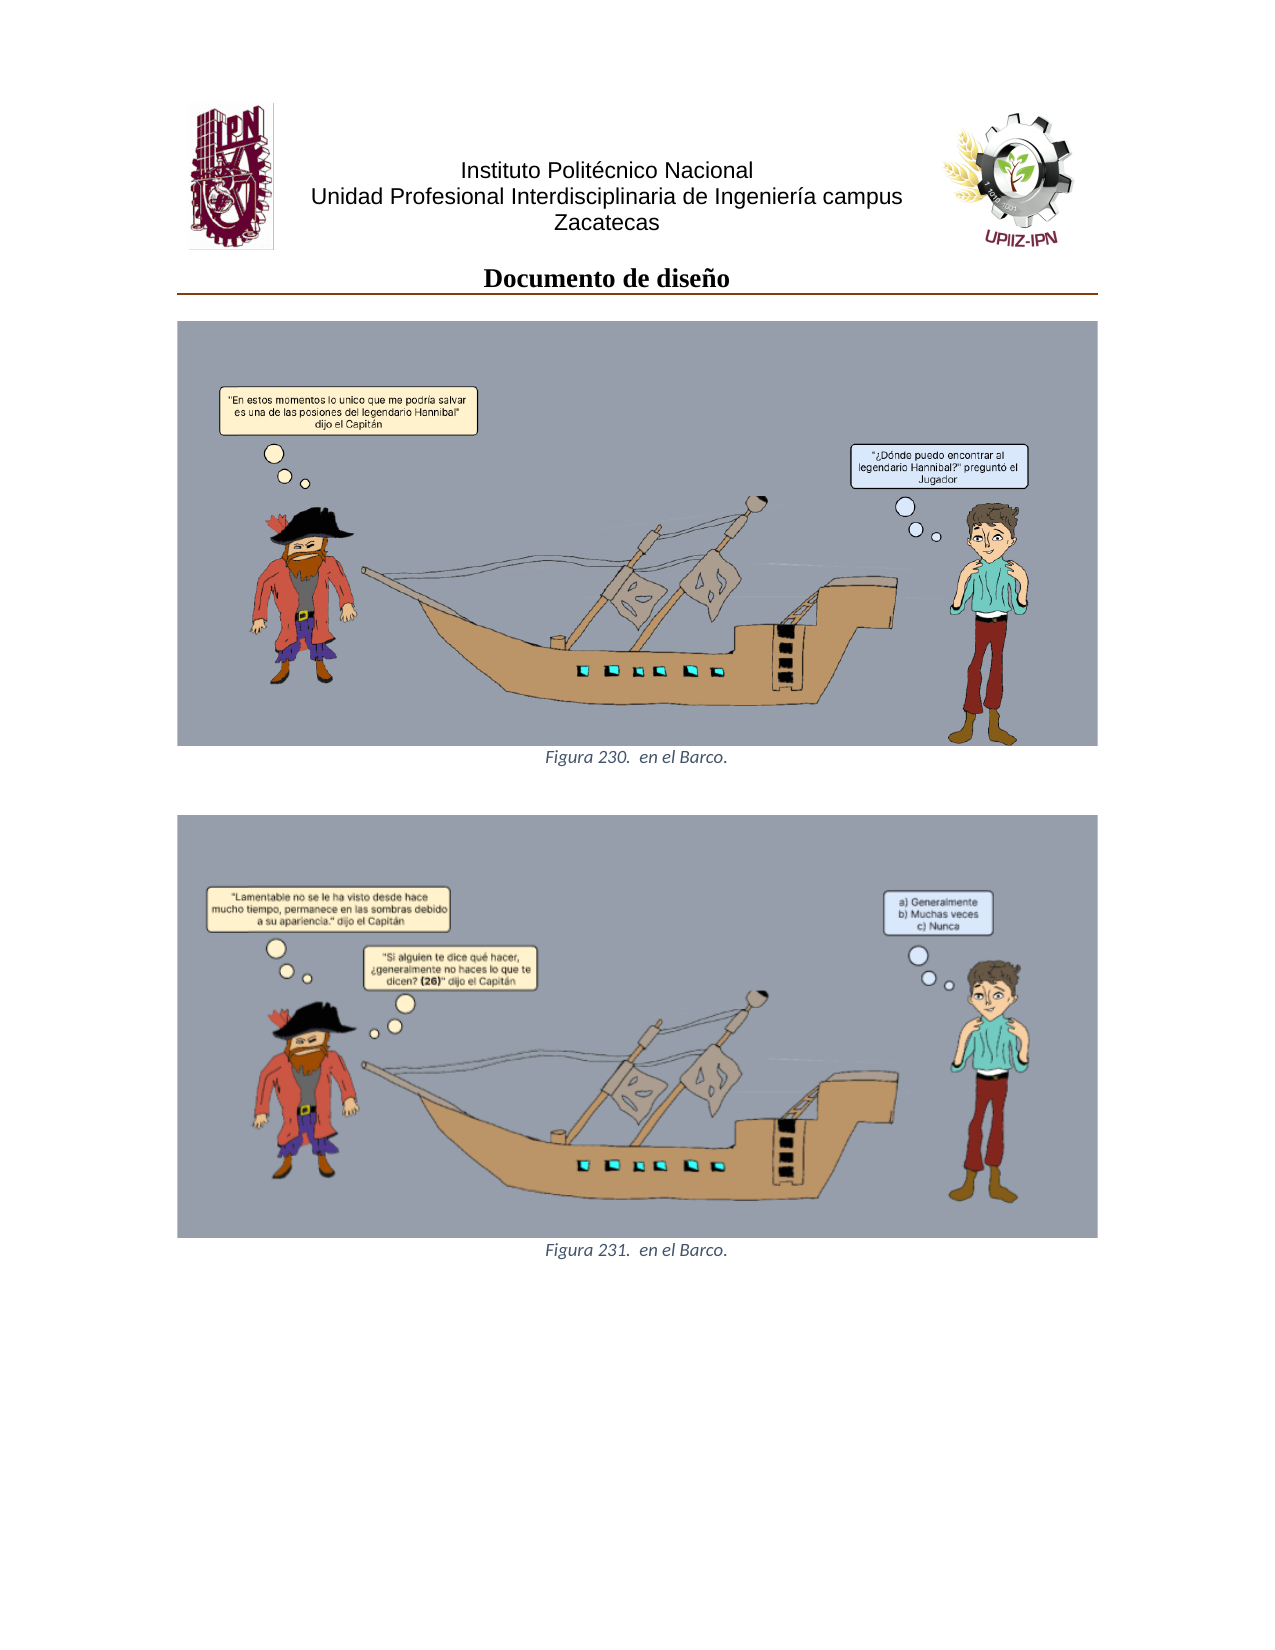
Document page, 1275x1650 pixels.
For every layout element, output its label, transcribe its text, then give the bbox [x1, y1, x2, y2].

picture [188, 103, 274, 250]
picture [177, 321, 1098, 746]
picture [177, 815, 1098, 1238]
picture [936, 103, 1083, 253]
text Figura 231. en el Barco. [177, 1238, 1098, 1261]
text Figura 230. en el Barco. [177, 746, 1098, 768]
